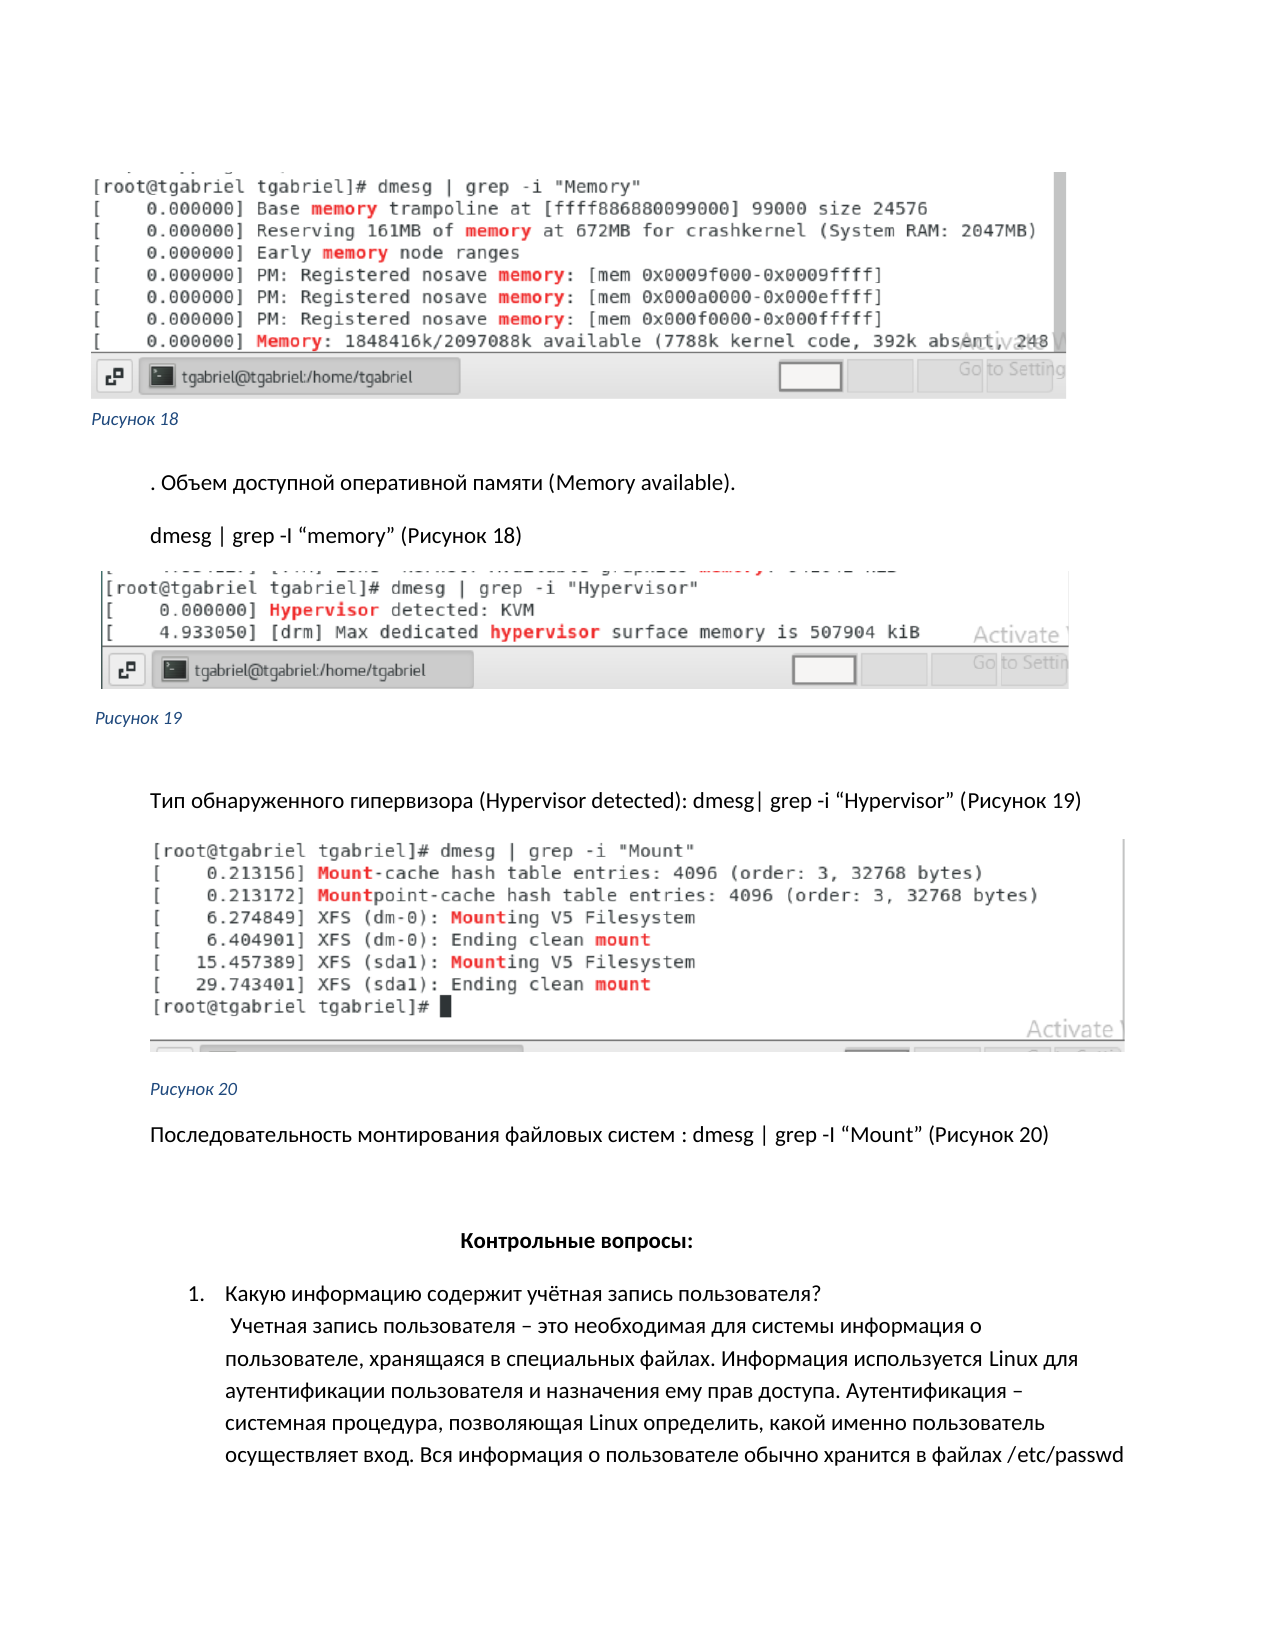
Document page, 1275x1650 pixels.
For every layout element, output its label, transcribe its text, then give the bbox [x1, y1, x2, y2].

picture [150, 839, 1125, 1052]
text Последовательность монтирования файловых систем : dmesg | grep -I “Mount” (Рисунок 20) [150, 1120, 1125, 1148]
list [225, 1312, 1125, 1468]
list Какую информацию содержит учётная запись пользователя? [187, 1279, 1125, 1307]
picture [101, 571, 1069, 689]
text Тип обнаруженного гипервизора (Hypervisor detected): dmesg| grep -i “Hypervisor” (Рисунок 19) [150, 786, 1125, 814]
text dmesg | grep -I “memory” (Рисунок 18) [150, 521, 1125, 549]
text . Объем доступной оперативной памяти (Memory available). [150, 468, 1125, 496]
picture [91, 172, 1067, 399]
text Рисунок 20 [150, 1077, 1125, 1099]
text Контрольные вопросы: [150, 1226, 1125, 1254]
